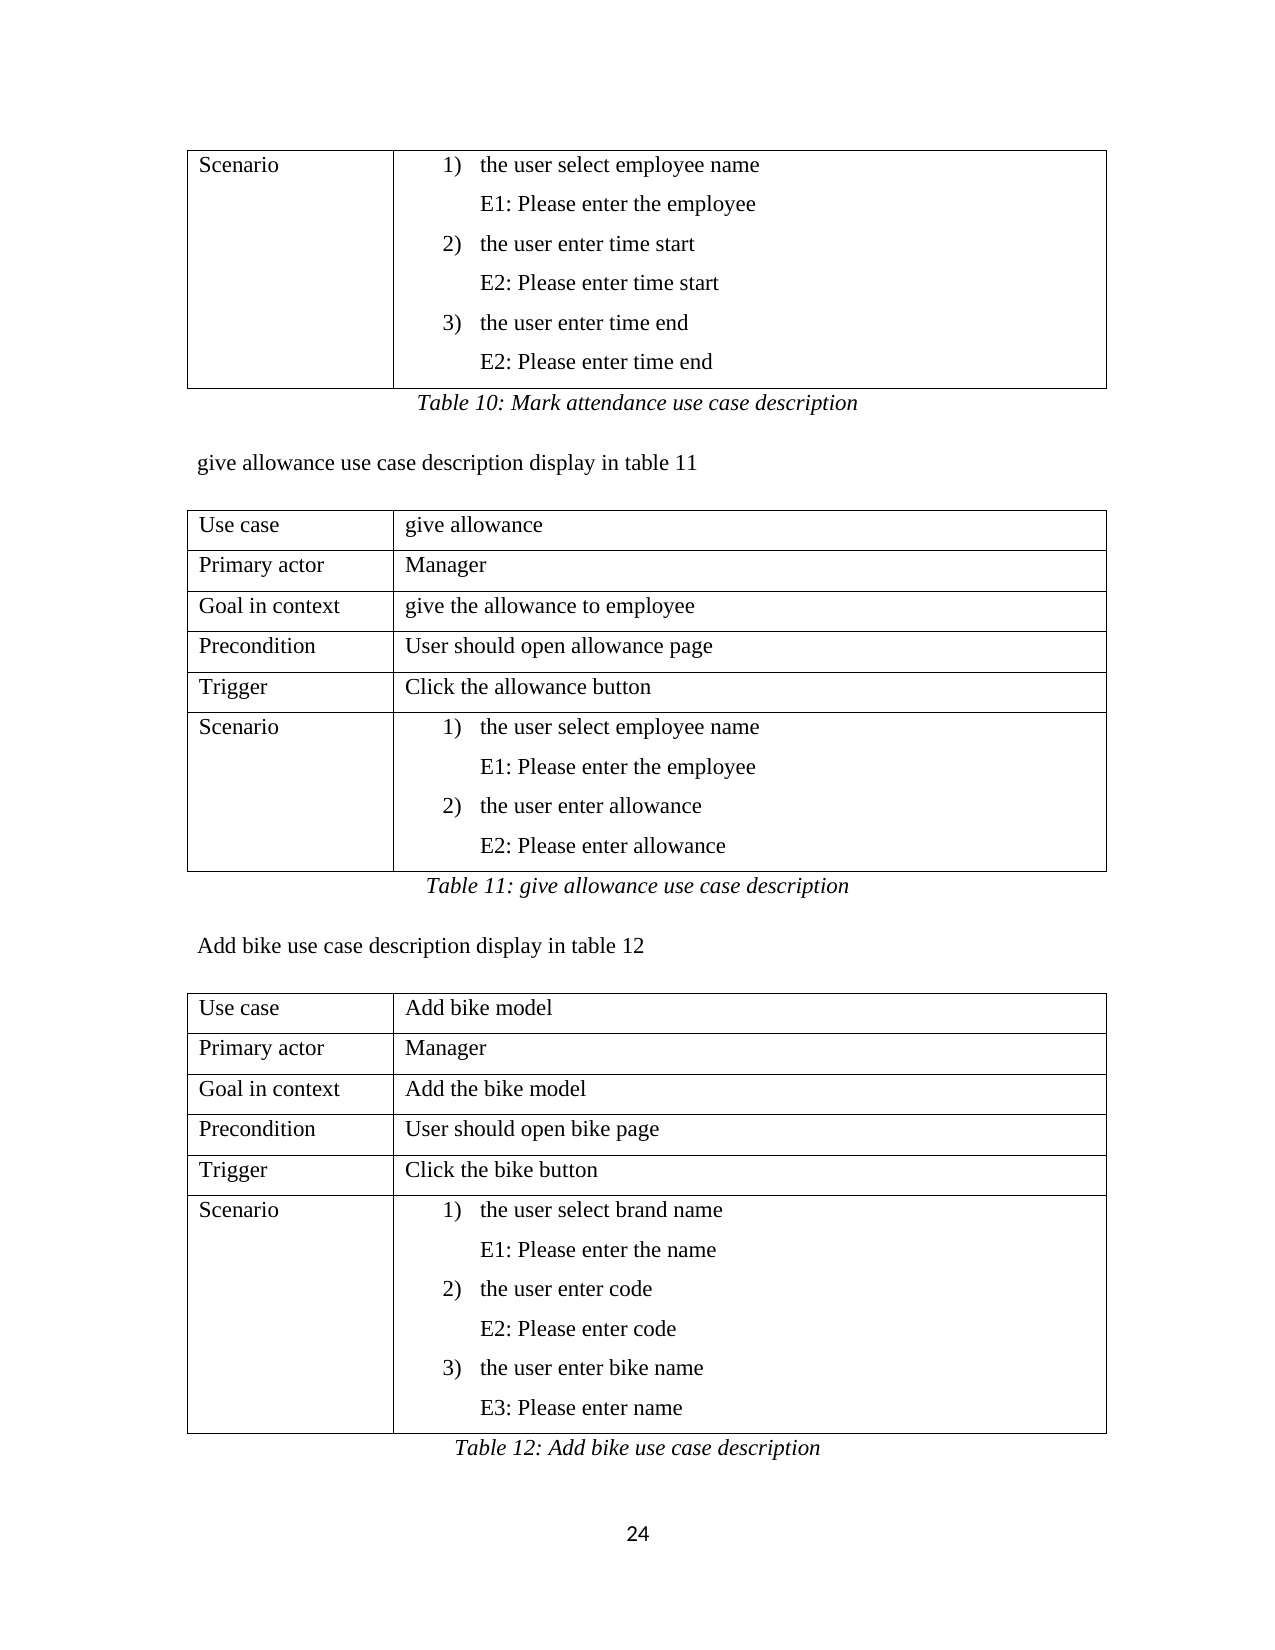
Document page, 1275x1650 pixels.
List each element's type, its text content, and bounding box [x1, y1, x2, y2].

table_cell Goal in context [188, 1075, 393, 1114]
table_header Use case [188, 511, 393, 550]
text give allowance use case description display in table 11 [197, 449, 1125, 476]
table_cell Scenario [188, 151, 393, 388]
text Table 12: Add bike use case description [150, 1434, 1125, 1461]
text Table 10: Mark attendance use case description [150, 389, 1125, 415]
text Add bike use case description display in table 12 [197, 932, 1125, 959]
table_cell Primary actor [188, 551, 393, 591]
table_cell the user select brand name E1: Please enter the name the user enter code E2: Please enter code the user enter bike name E3: Please enter name [394, 1196, 1106, 1433]
table_cell User should open bike page [394, 1115, 1106, 1155]
table_cell Click the allowance button [394, 673, 1106, 712]
table_header Add bike model [394, 994, 1106, 1033]
table_cell the user select employee name E1: Please enter the employee the user enter allowance E2: Please enter allowance [394, 713, 1106, 871]
text Table 11: give allowance use case description [150, 872, 1125, 898]
table_cell User should open allowance page [394, 632, 1106, 672]
table_cell Precondition [188, 1115, 393, 1155]
table_cell Precondition [188, 632, 393, 672]
table_cell Click the bike button [394, 1156, 1106, 1195]
table_cell Trigger [188, 673, 393, 712]
table_cell Manager [394, 1034, 1106, 1074]
table_header give allowance [394, 511, 1106, 550]
table_cell Primary actor [188, 1034, 393, 1074]
table_cell Trigger [188, 1156, 393, 1195]
table_cell give the allowance to employee [394, 592, 1106, 631]
table_cell Scenario [188, 1196, 393, 1433]
table_cell Manager [394, 551, 1106, 591]
table_cell Add the bike model [394, 1075, 1106, 1114]
table_header Use case [188, 994, 393, 1033]
table_cell Goal in context [188, 592, 393, 631]
table_cell Scenario [188, 713, 393, 871]
table_cell the user select employee name E1: Please enter the employee the user enter time start E2: Please enter time start the user enter time end E2: Please enter time end [394, 151, 1106, 388]
